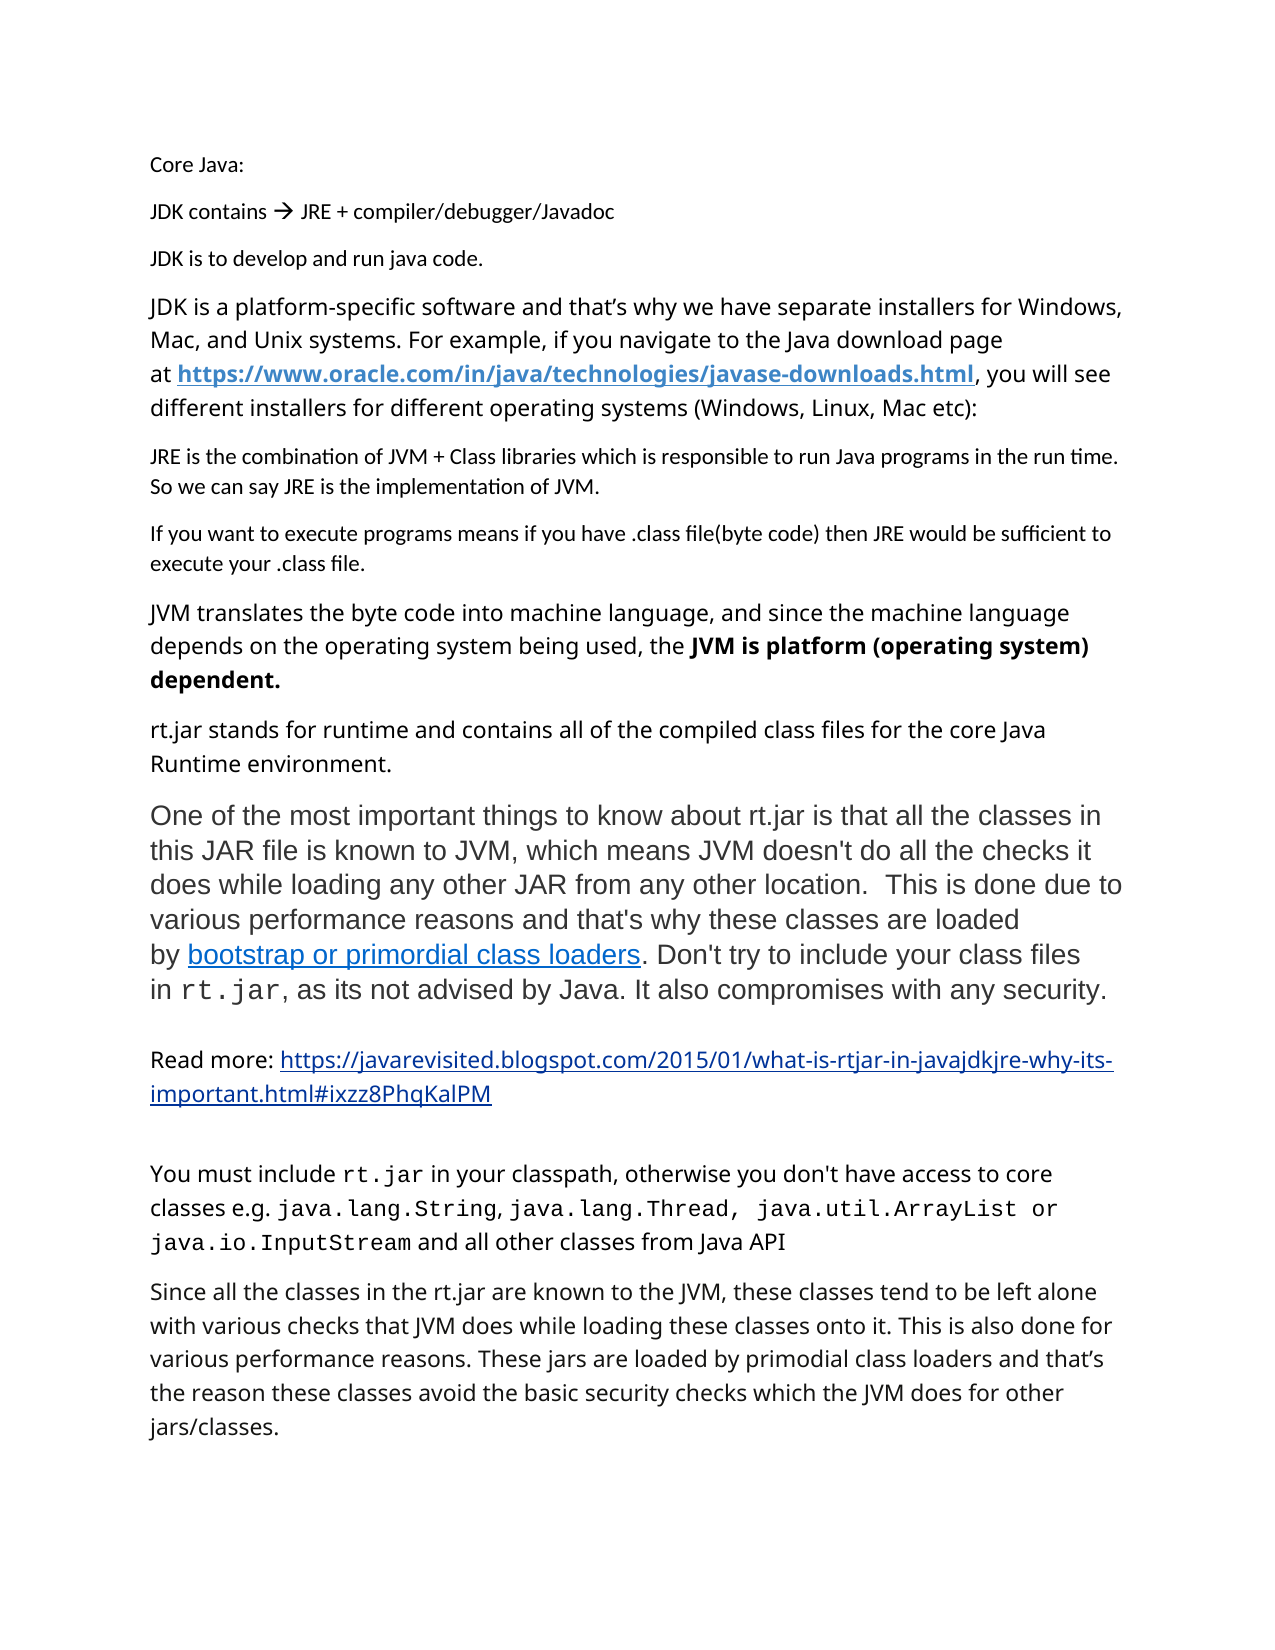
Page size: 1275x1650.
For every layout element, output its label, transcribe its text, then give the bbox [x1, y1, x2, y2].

text JRE is the combination of JVM + Class libraries which is responsible to run Java programs in the run time. So we can say JRE is the implementation of JVM. [150, 442, 1125, 501]
text JDK contains JRE + compiler/debugger/Javadoc [150, 197, 1125, 225]
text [150, 1276, 1125, 1476]
text rt.jar stands for runtime and contains all of the compiled class files for the core Java Runtime environment. [150, 714, 1125, 779]
text Core Java: [150, 150, 1125, 178]
text If you want to execute programs means if you have .class file(byte code) then JRE would be sufficient to execute your .class file. [150, 519, 1125, 578]
text One of the most important things to know about rt.jar is that all the classes in this JAR file is known to JVM, which means JVM doesn't do all the checks it does while loading any other JAR from any other location. This is done due to various performance reasons and that's why these classes are loaded by bootstrap or primordial class loaders. Don't try to include your class files in rt.jar, as its not advised by Java. It also compromises with any security. Read more: https://javarevisited.blogspot.com/2015/01/what-is-rtjar-in-javajdkjre-why-its-important.html#ixzz8PhqKalPM [150, 798, 1125, 1139]
text JDK is a platform-specific software and that’s why we have separate installers for Windows, Mac, and Unix systems. For example, if you navigate to the Java download page at https://www.oracle.com/in/java/technologies/javase-downloads.html, you will see different installers for different operating systems (Windows, Linux, Mac etc): [150, 291, 1125, 423]
text You must include rt.jar in your classpath, otherwise you don't have access to core classes e.g. java.lang.String, java.lang.Thread, java.util.ArrayList or java.io.InputStream and all other classes from Java API [150, 1158, 1125, 1257]
text JDK is to develop and run java code. [150, 244, 1125, 272]
text JVM translates the byte code into machine language, and since the machine language depends on the operating system being used, the JVM is platform (operating system) dependent. [150, 596, 1125, 695]
